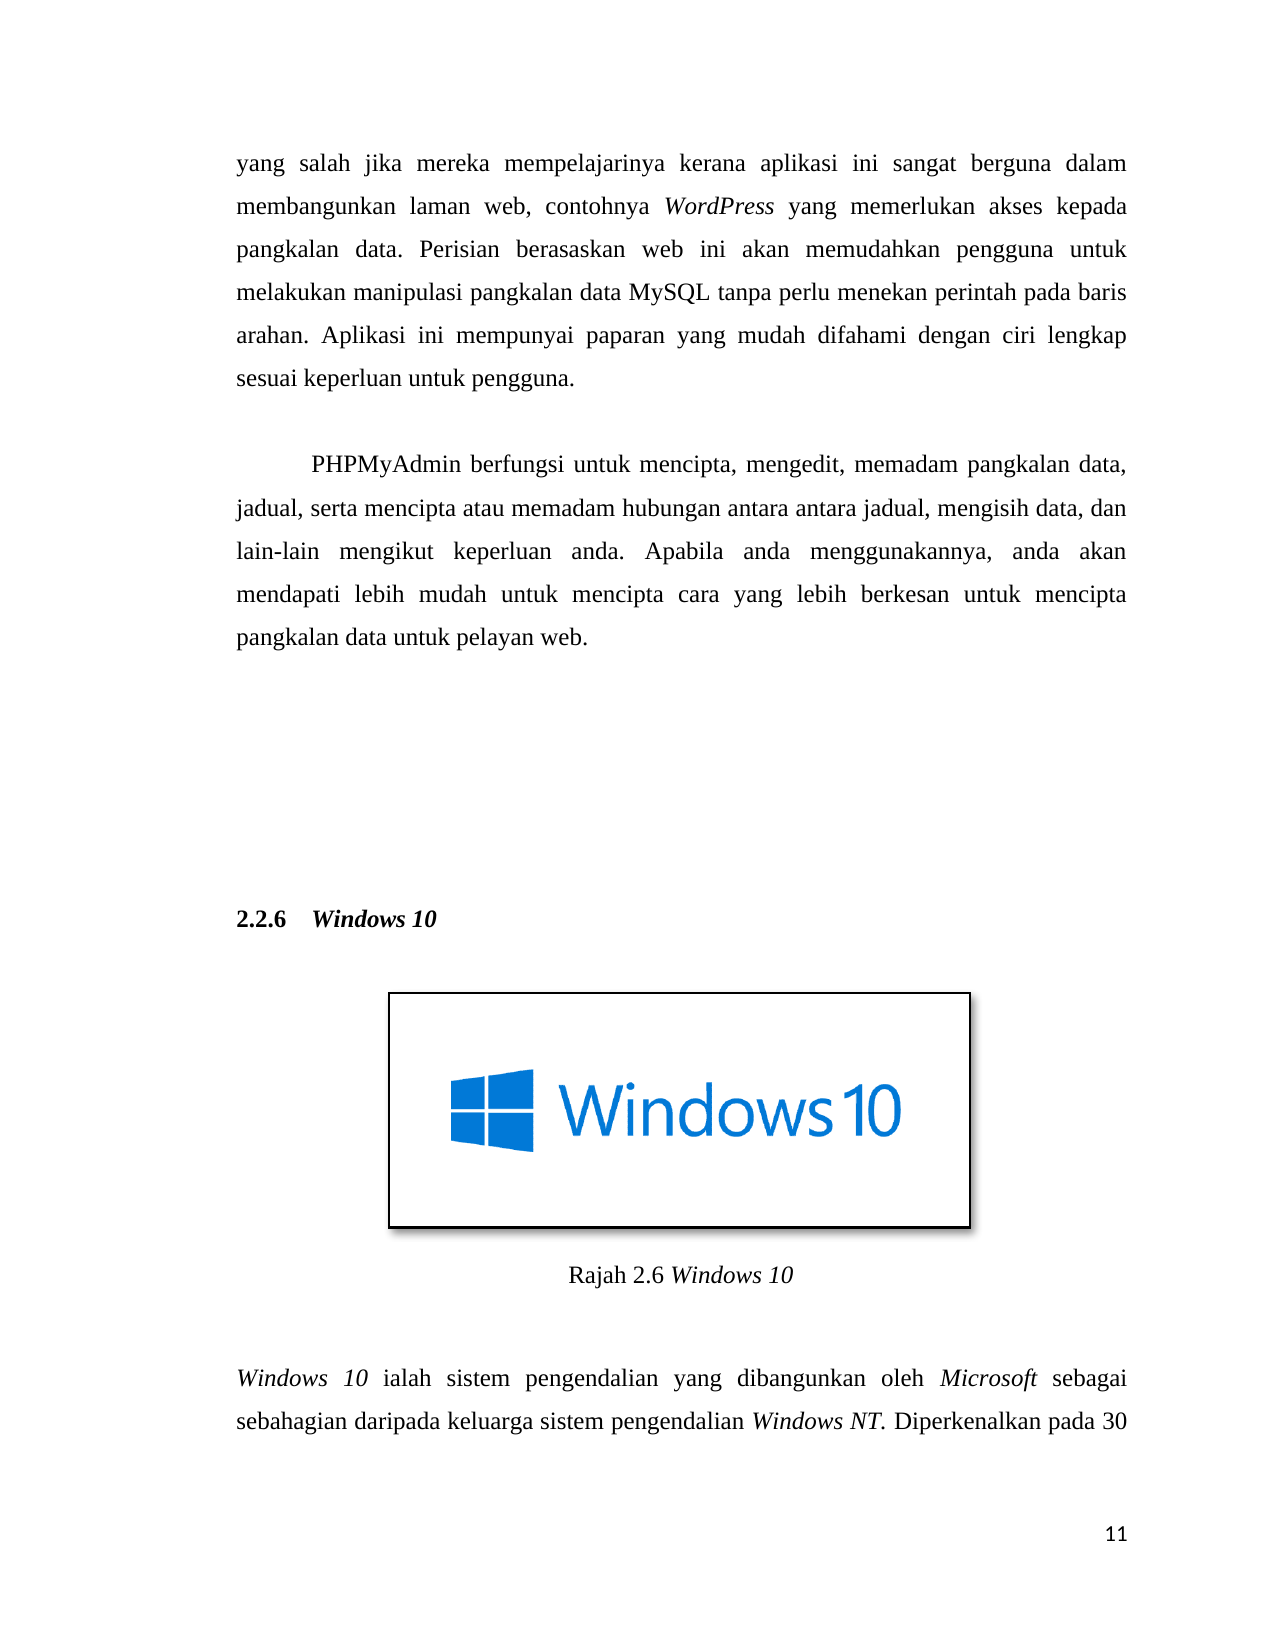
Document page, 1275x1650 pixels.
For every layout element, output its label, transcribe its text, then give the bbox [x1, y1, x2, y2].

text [236, 148, 1127, 392]
subtitle Windows 10 [236, 904, 1127, 933]
picture [390, 994, 969, 1226]
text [236, 1363, 1127, 1435]
text Rajah 2.6 Windows 10 [236, 1260, 1127, 1289]
text PHPMyAdmin berfungsi untuk mencipta, mengedit, memadam pangkalan data, jadual, serta mencipta atau memadam hubungan antara antara jadual, mengisih data, dan lain-lain mengikut keperluan anda. Apabila anda menggunakannya, anda akan mendapati lebih mudah untuk mencipta cara yang lebih berkesan untuk mencipta pangkalan data untuk pelayan web. [236, 449, 1127, 651]
